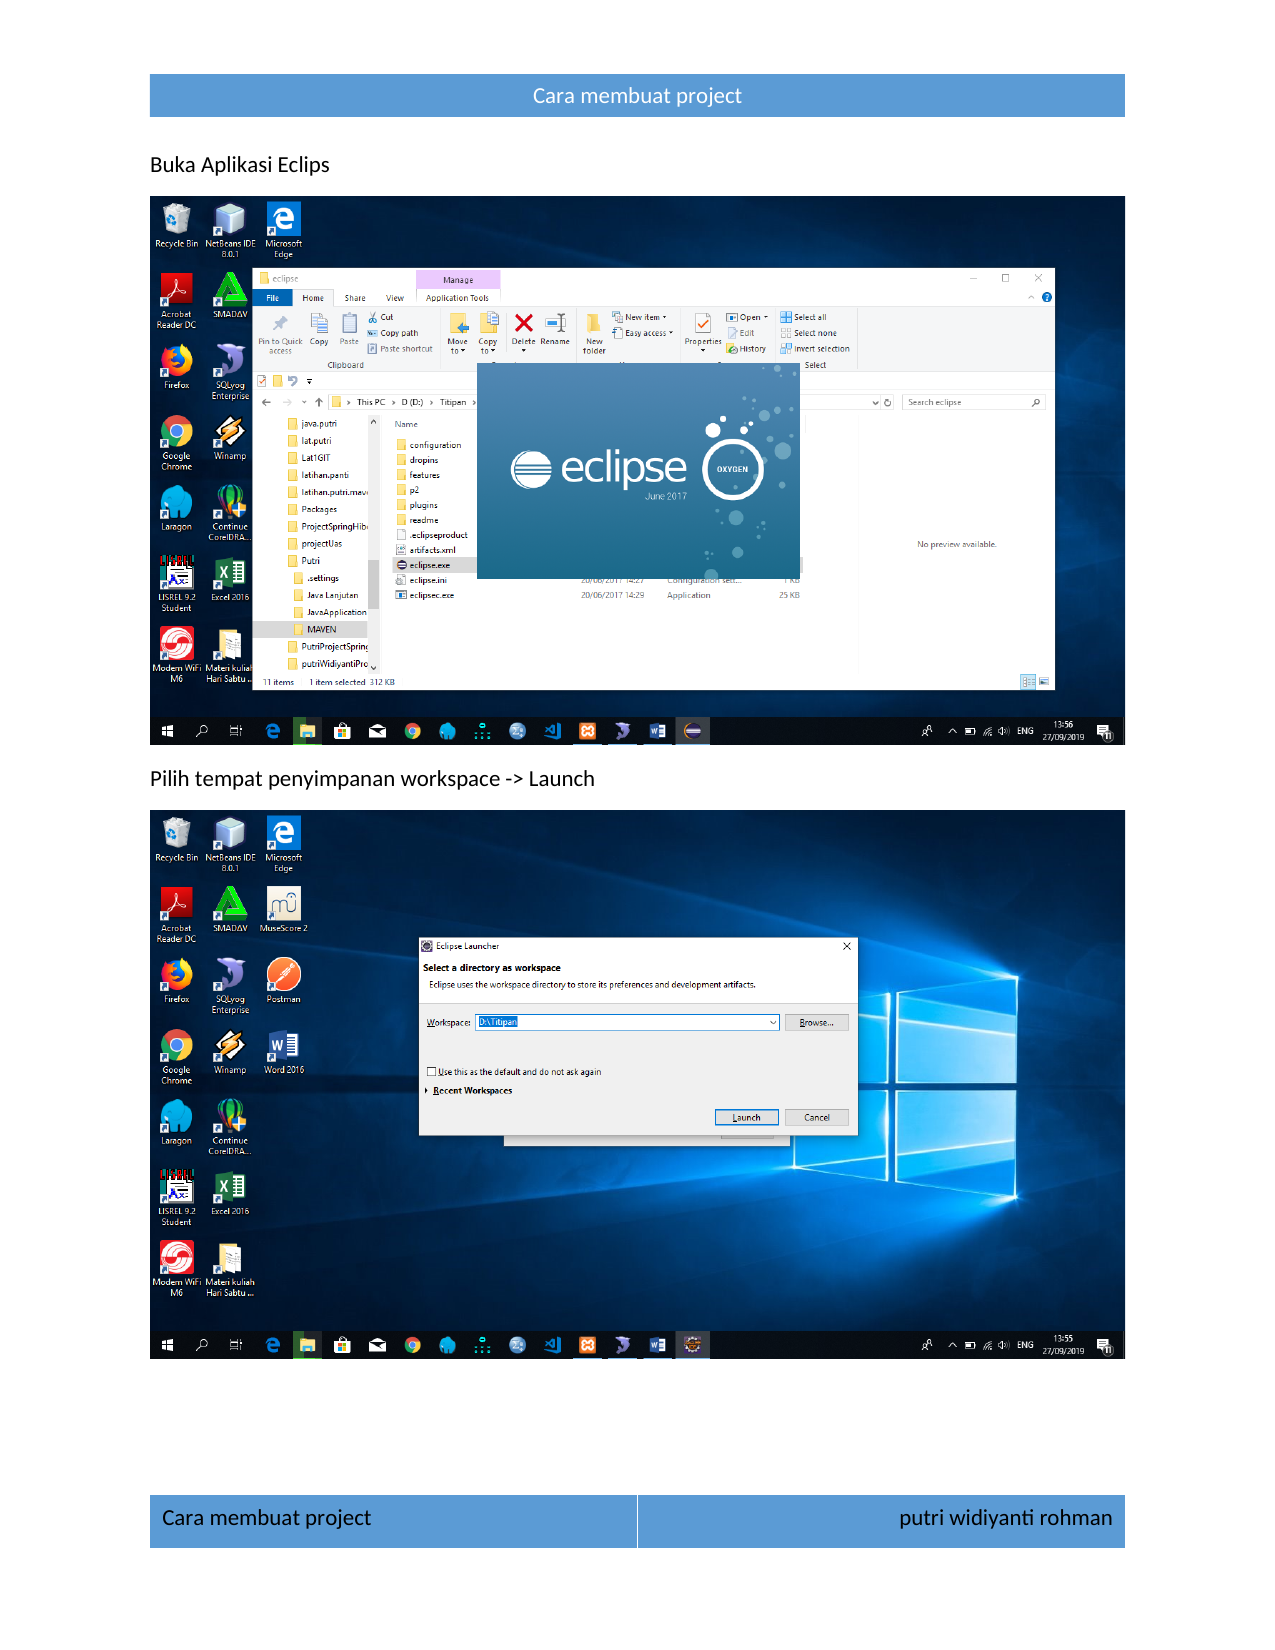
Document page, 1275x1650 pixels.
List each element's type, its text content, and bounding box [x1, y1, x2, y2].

picture [150, 196, 1125, 745]
text Pilih tempat penyimpanan workspace -> Launch [150, 764, 1125, 792]
text Buka Aplikasi Eclips [150, 150, 1125, 178]
picture [150, 810, 1125, 1359]
